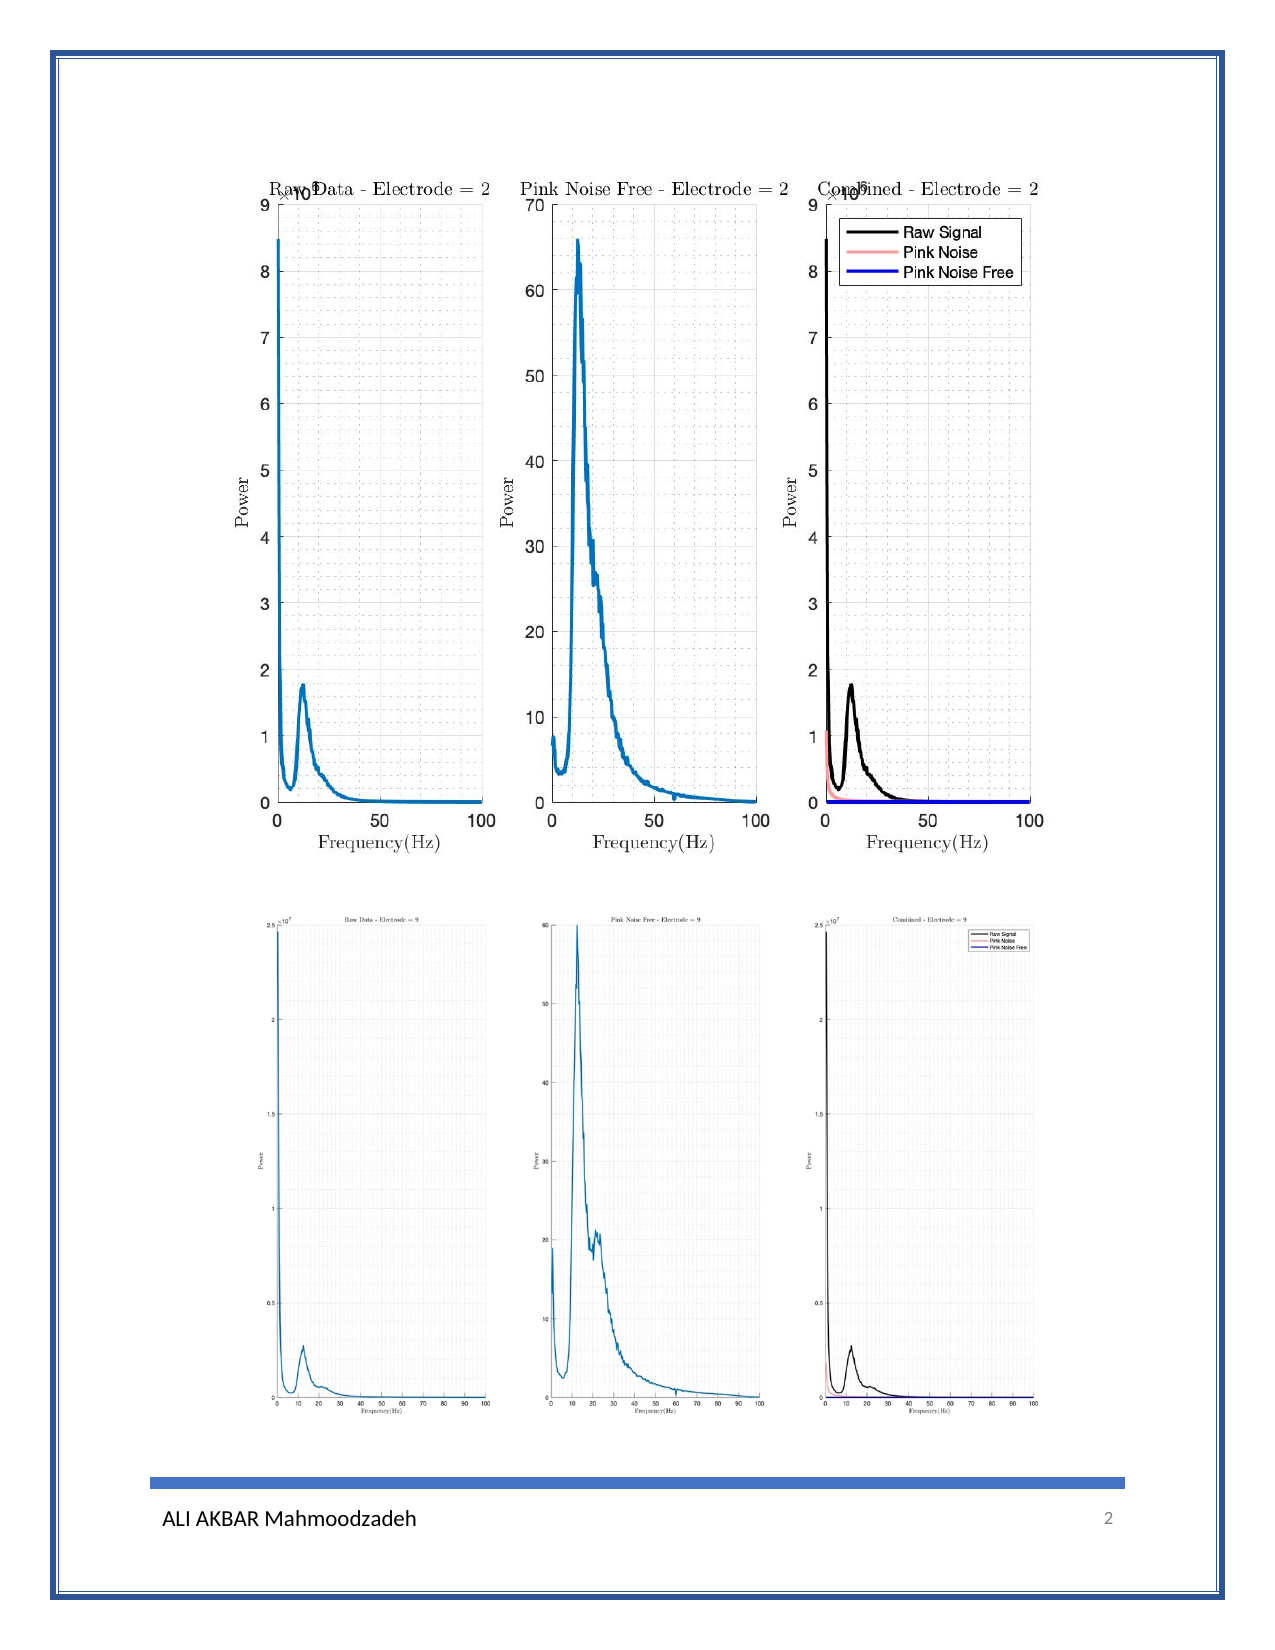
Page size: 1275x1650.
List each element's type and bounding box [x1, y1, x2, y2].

picture [150, 150, 1125, 1461]
